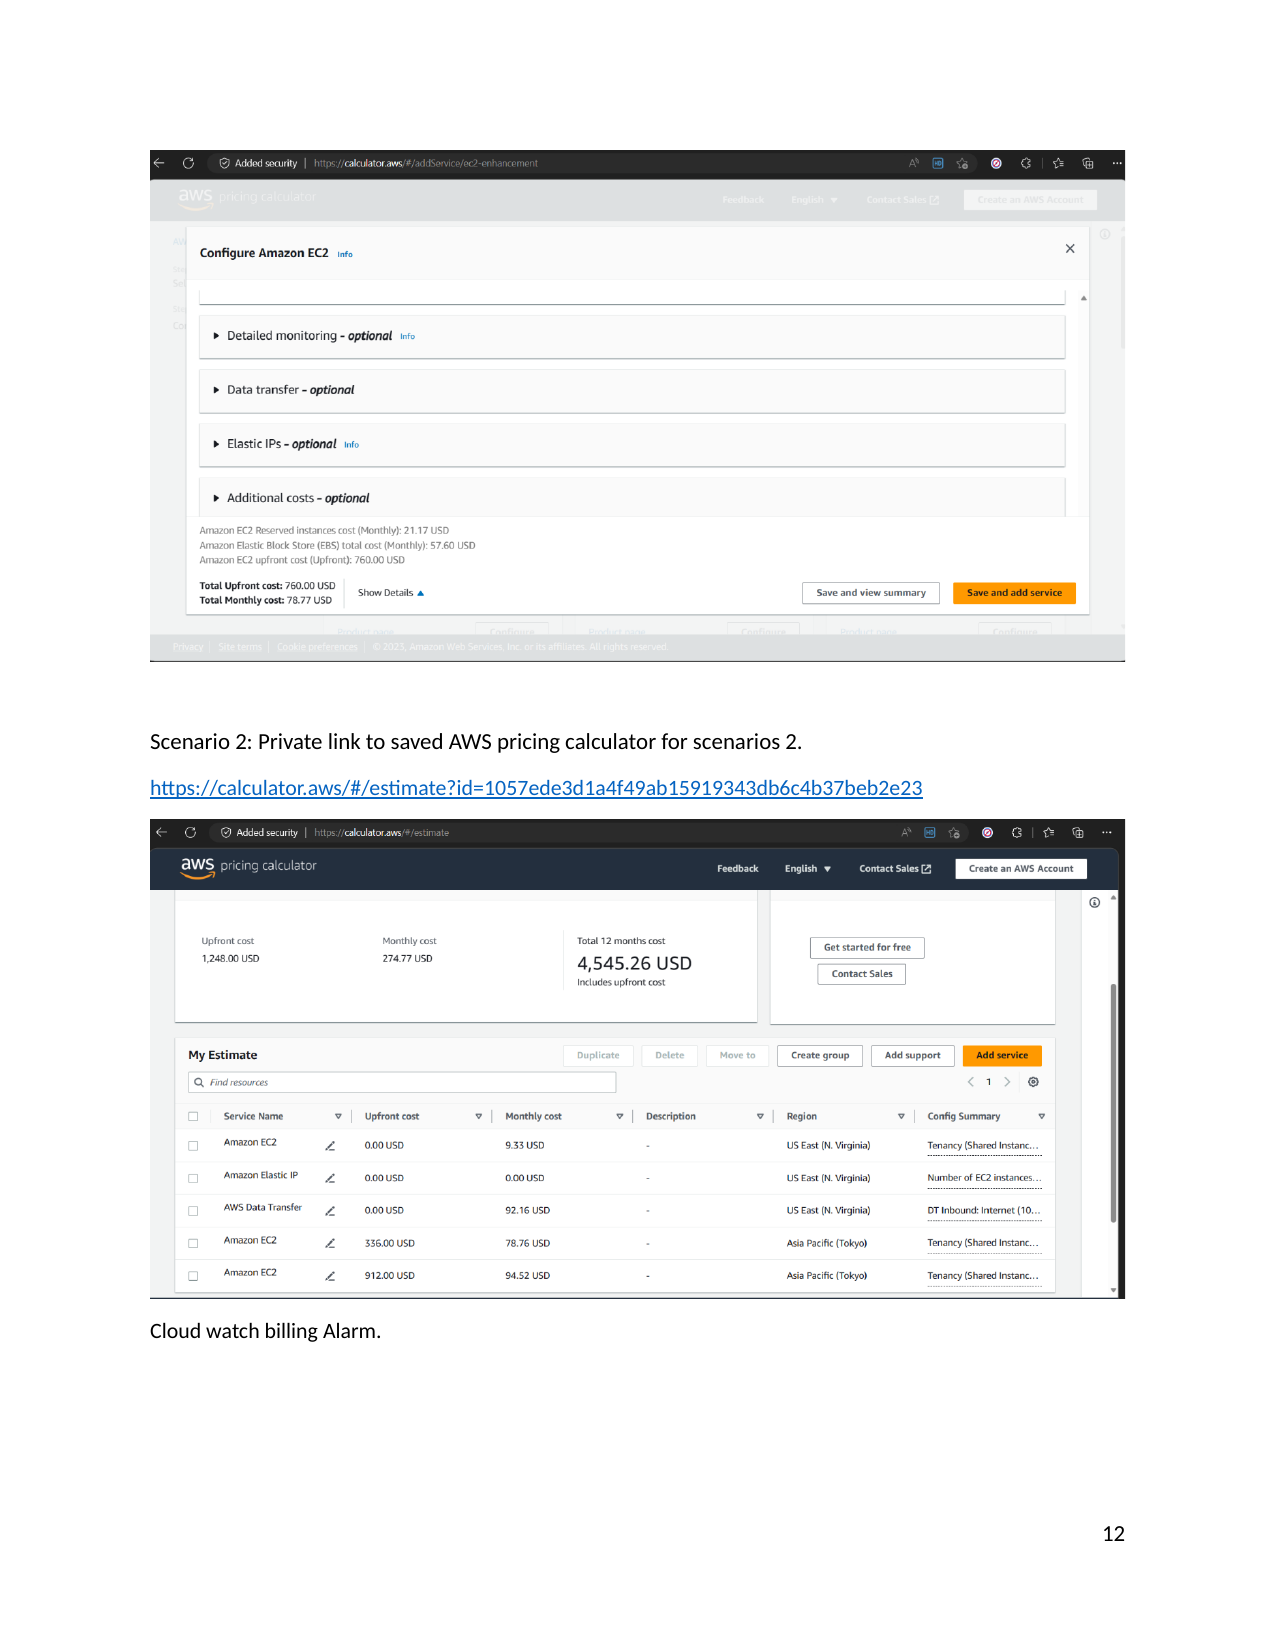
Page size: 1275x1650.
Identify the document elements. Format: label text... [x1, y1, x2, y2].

text https://calculator.aws/#/estimate?id=1057ede3d1a4f49ab15919343db6c4b37beb2e23 [150, 774, 1125, 801]
text Cloud watch billing Alarm. [150, 1317, 1125, 1344]
text Scenario 2: Private link to saved AWS pricing calculator for scenarios 2. [150, 727, 1125, 756]
picture [150, 819, 1125, 1299]
picture [150, 150, 1125, 662]
